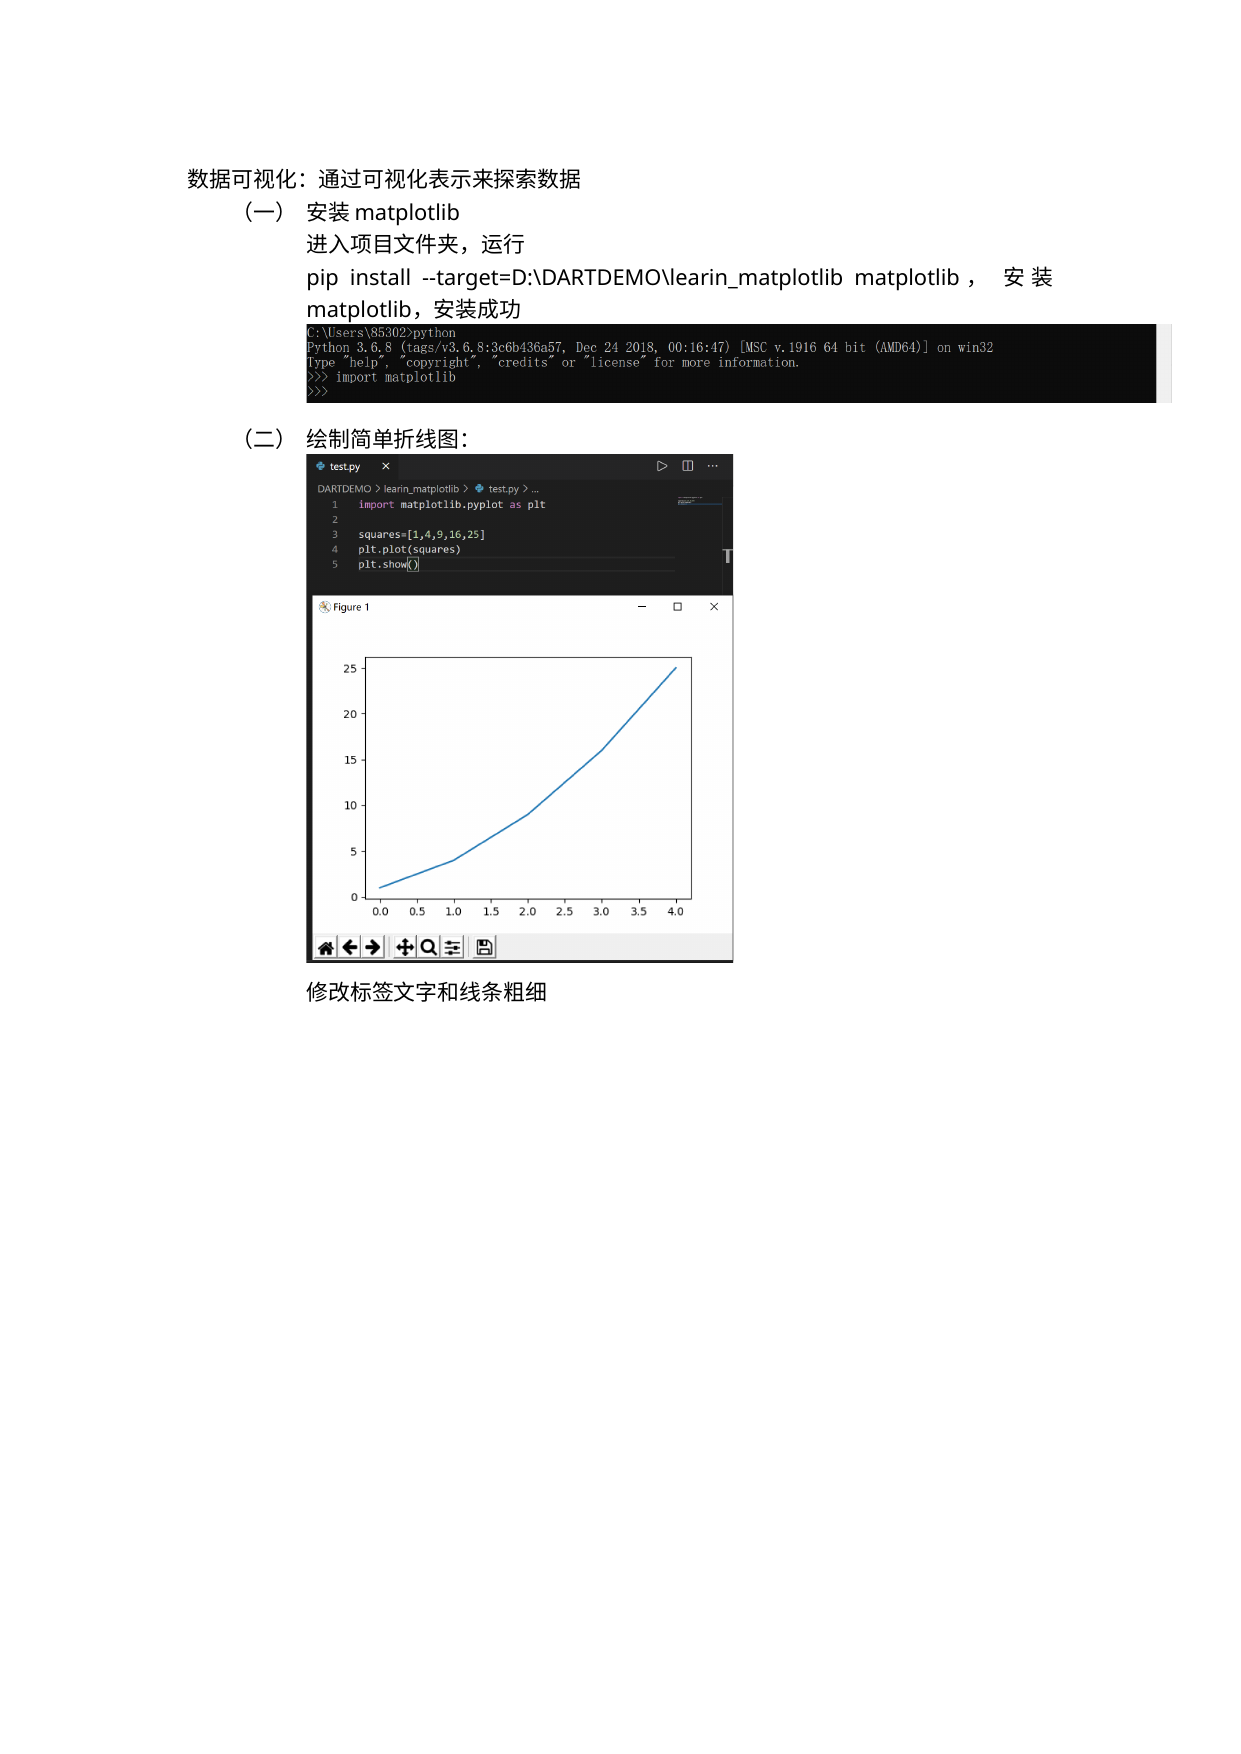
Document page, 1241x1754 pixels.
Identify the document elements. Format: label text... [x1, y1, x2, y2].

text 数据可视化：通过可视化表示来探索数据 [187, 162, 1053, 194]
list 安装matplotlib [231, 194, 1053, 227]
list 修改标签文字和线条粗细 [306, 974, 1053, 1007]
list pip install --target=D:\DARTDEMO\learin_matplotlib matplotlib， 安装matplotlib，安装成功 [306, 259, 1053, 324]
picture [306, 324, 1172, 403]
list 进入项目文件夹，运行 [306, 227, 1053, 259]
list 绘制简单折线图： [231, 422, 1053, 454]
picture [306, 454, 734, 963]
